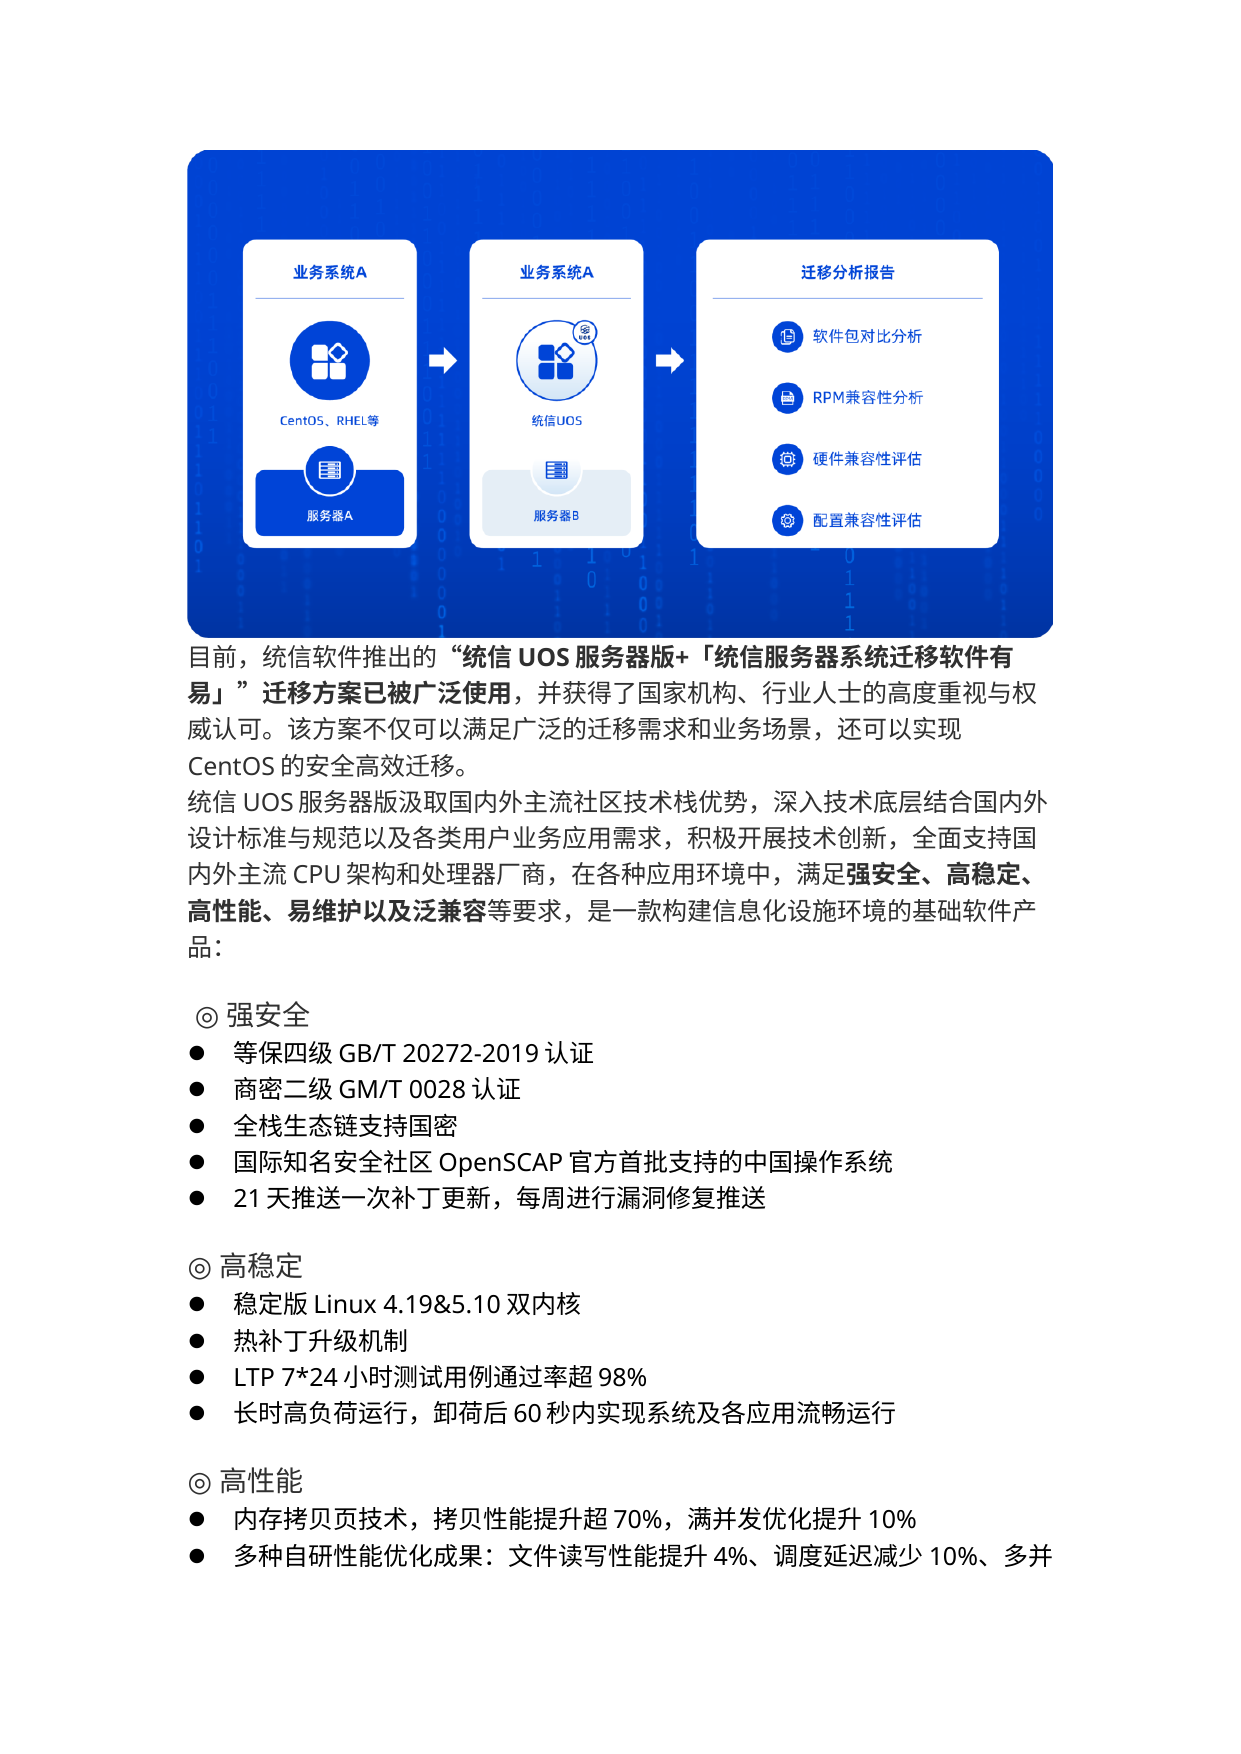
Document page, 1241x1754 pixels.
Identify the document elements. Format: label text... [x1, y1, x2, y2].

text ◎ 强安全 [187, 993, 1053, 1034]
text 统信UOS服务器版汲取国内外主流社区技术栈优势，深入技术底层结合国内外设计标准与规范以及各类用户业务应用需求，积极开展技术创新，全面支持国内外主流CPU架构和处理器厂商，在各种应用环境中，满足强安全、高稳定、高性能、易维护以及泛兼容等要求，是一款构建信息化设施环境的基础软件产品： [187, 782, 1053, 964]
text ◎ 高稳定 [187, 1244, 1053, 1285]
list 国际知名安全社区OpenSCAP官方首批支持的中国操作系统 [187, 1142, 1053, 1179]
list 热补丁升级机制 [187, 1321, 1053, 1357]
text 目前，统信软件推出的“统信UOS服务器版+「统信服务器系统迁移软件有易」”迁移方案已被广泛使用，并获得了国家机构、行业人士的高度重视与权威认可。该方案不仅可以满足广泛的迁移需求和业务场景，还可以实现CentOS的安全高效迁移。 [187, 638, 1053, 782]
list 稳定版Linux 4.19&5.10双内核 [187, 1285, 1053, 1321]
list 全栈生态链支持国密 [187, 1106, 1053, 1142]
picture [187, 150, 1053, 638]
list 长时高负荷运行，卸荷后60秒内实现系统及各应用流畅运行 [187, 1394, 1053, 1430]
list 内存拷贝页技术，拷贝性能提升超70%，满并发优化提升10% [187, 1500, 1053, 1536]
list 等保四级GB/T 20272-2019认证 [187, 1034, 1053, 1070]
list LTP 7*24小时测试用例通过率超98% [187, 1357, 1053, 1394]
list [187, 1536, 1053, 1572]
text ◎ 高性能 [187, 1459, 1053, 1500]
list 21天推送一次补丁更新，每周进行漏洞修复推送 [187, 1179, 1053, 1215]
list 商密二级GM/T 0028认证 [187, 1070, 1053, 1106]
